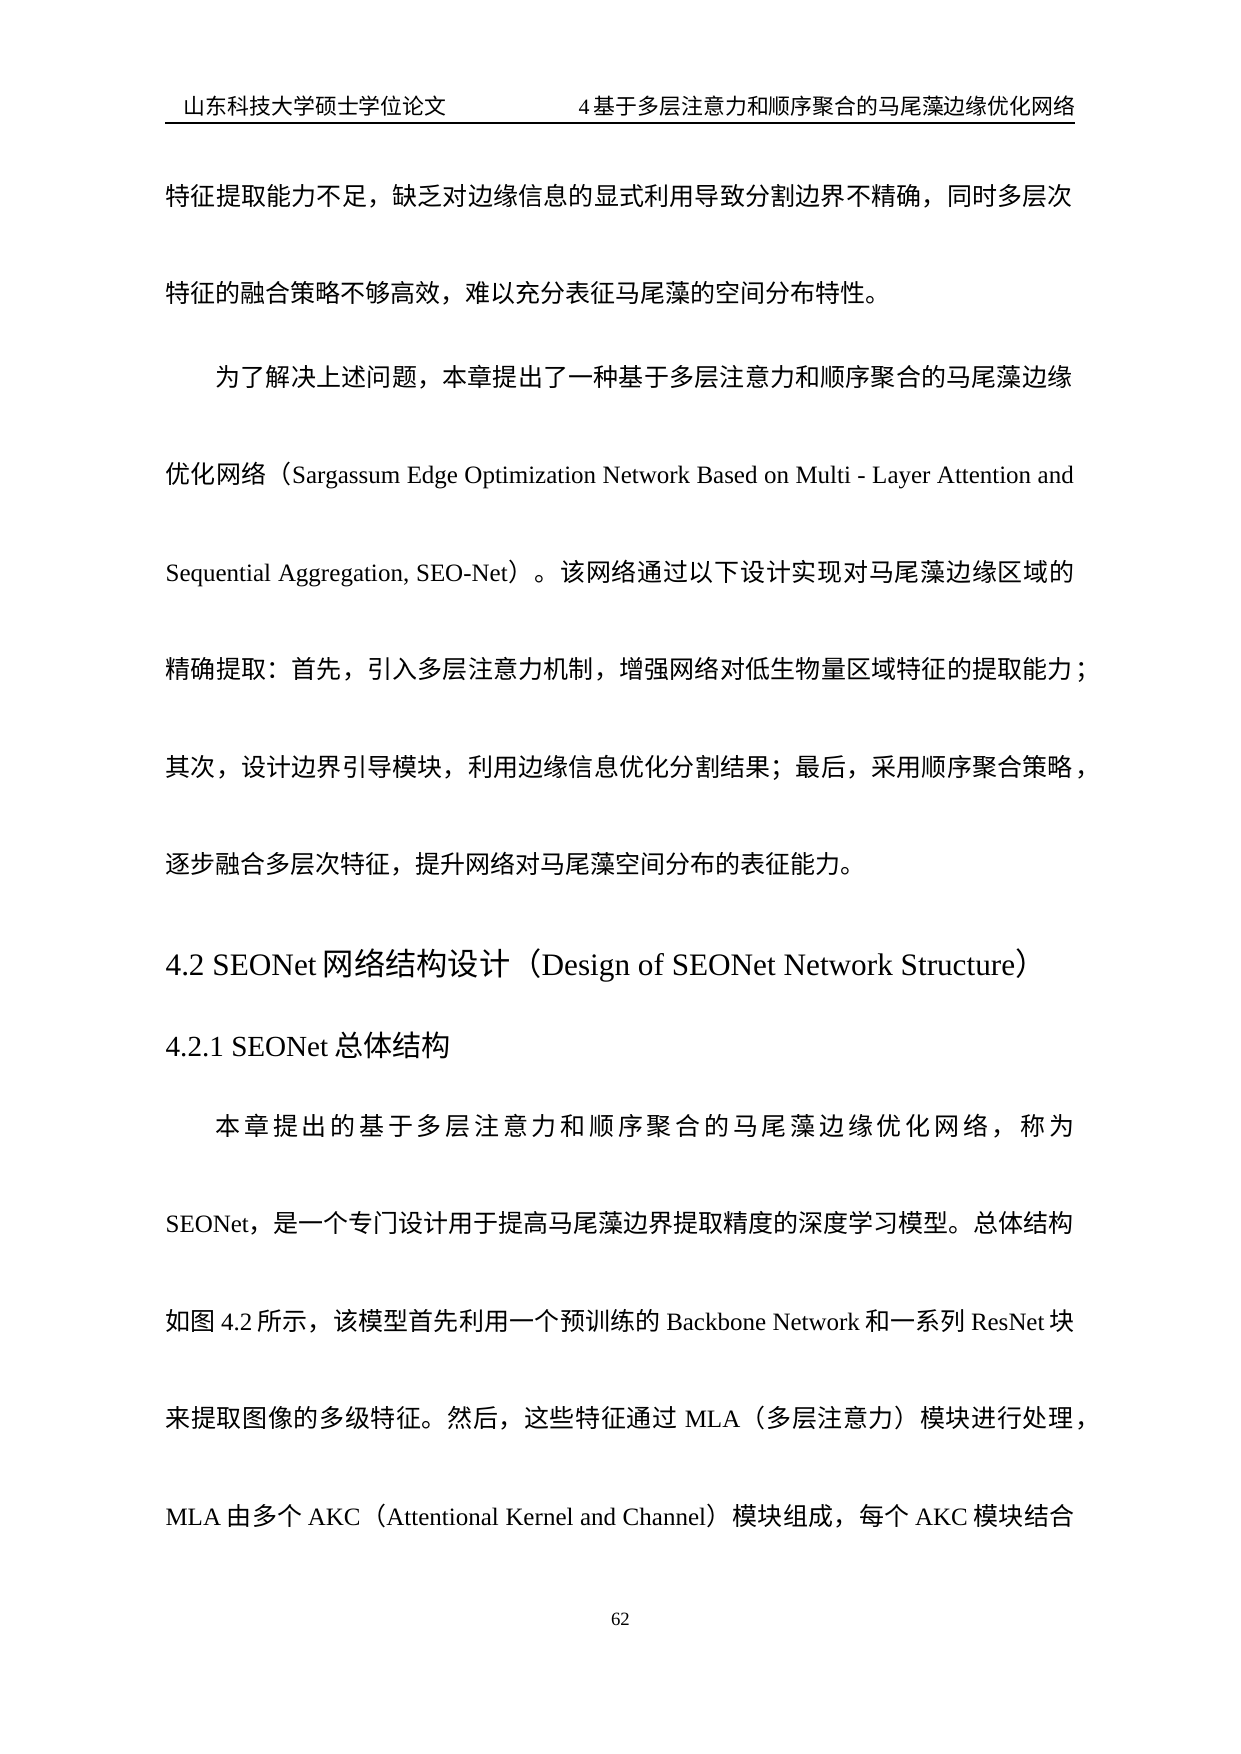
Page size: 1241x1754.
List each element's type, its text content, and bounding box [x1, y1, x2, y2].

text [165, 162, 1075, 324]
text 为了解决上述问题，本章提出了一种基于多层注意力和顺序聚合的马尾藻边缘优化网络（Sargassum Edge Optimization Network Based on Multi - Layer Attention and Sequential Aggregation, SEO-Net）。该网络通过以下设计实现对马尾藻边缘区域的精确提取：首先，引入多层注意力机制，增强网络对低生物量区域特征的提取能力；其次，设计边界引导模块，利用边缘信息优化分割结果；最后，采用顺序聚合策略，逐步融合多层次特征，提升网络对马尾藻空间分布的表征能力。 [165, 343, 1075, 895]
text 4.2.1 SEONet总体结构 [165, 1011, 1075, 1076]
list 4.2 SEONet网络结构设计（Design of SEONet Network Structure） [165, 929, 1075, 994]
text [165, 1092, 1075, 1547]
